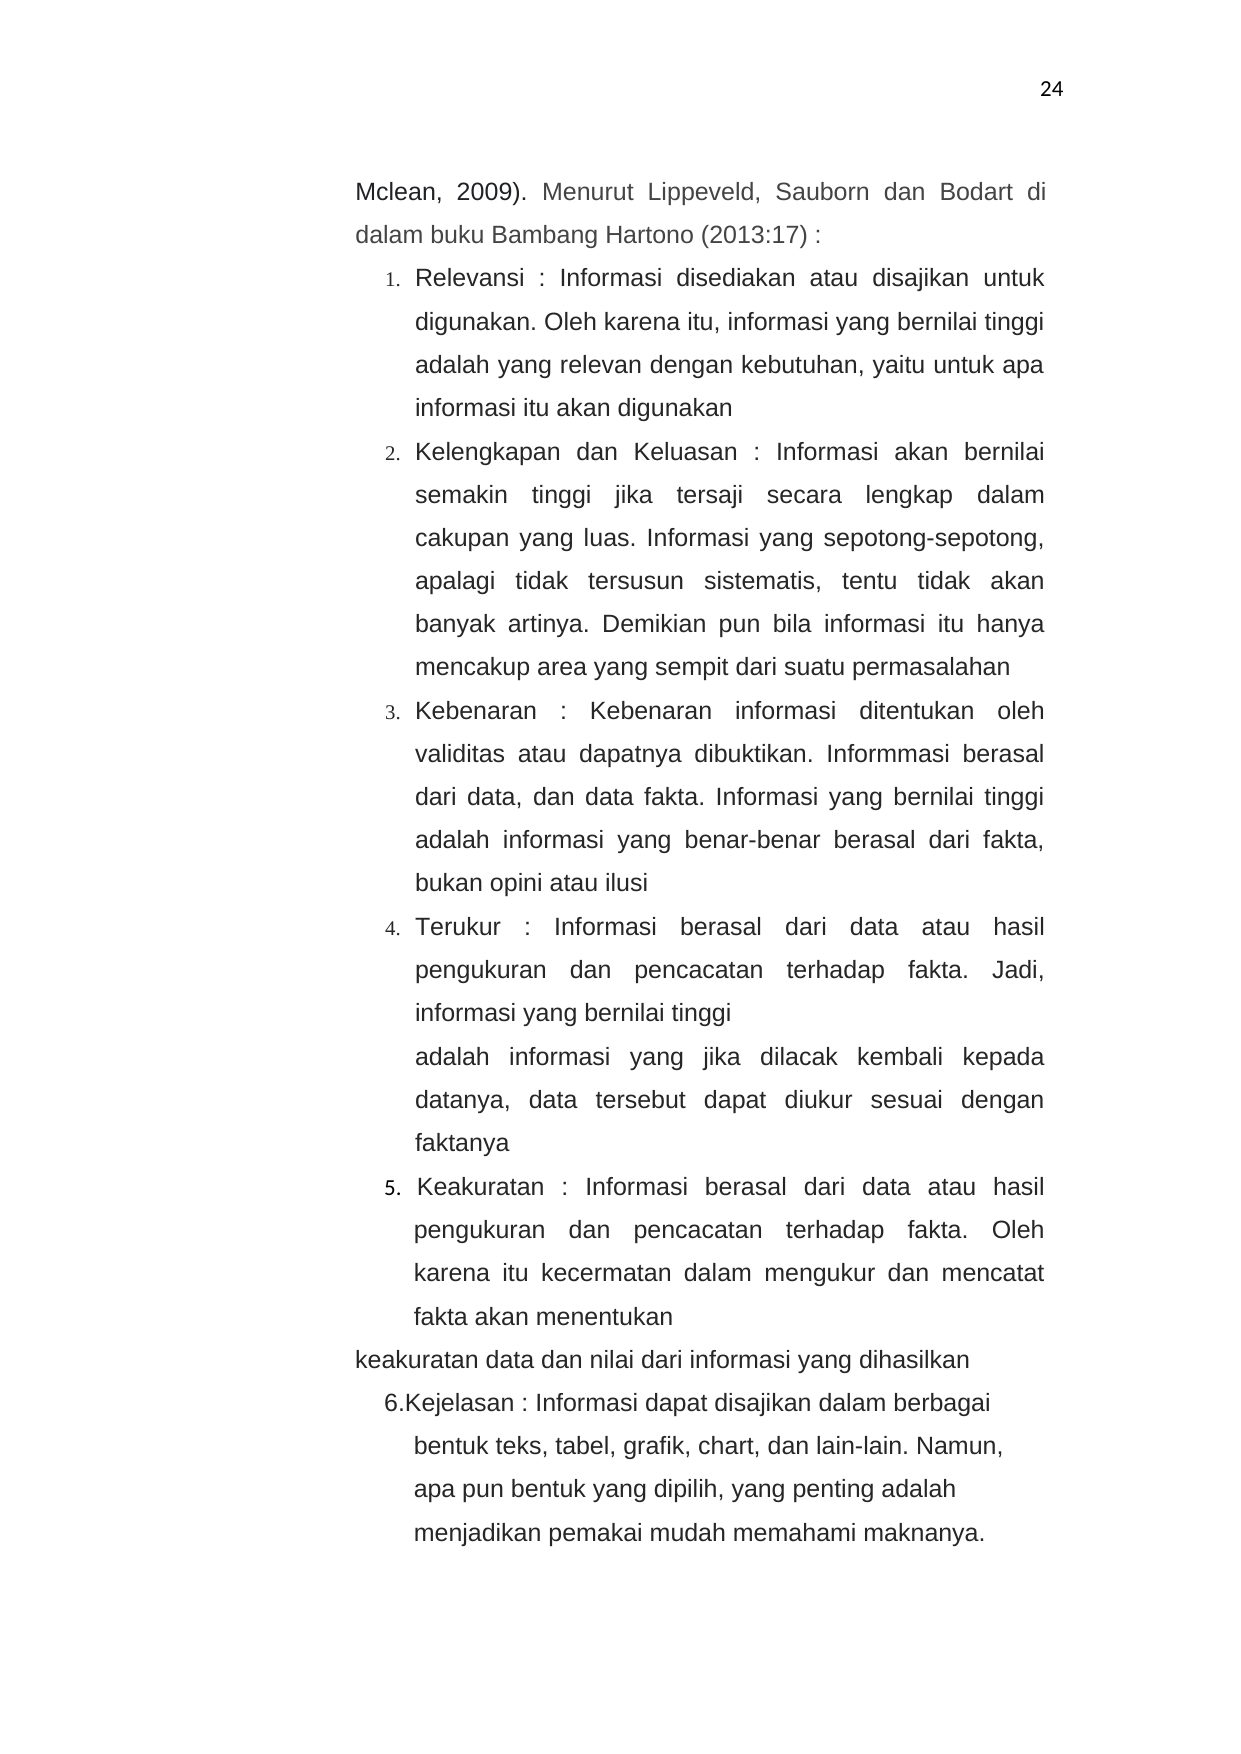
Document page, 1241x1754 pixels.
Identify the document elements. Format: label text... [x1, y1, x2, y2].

list Terukur : Informasi berasal dari data atau hasil pengukuran dan pencacatan terhadap fakta. Jadi, informasi yang bernilai tinggi [385, 912, 1045, 1027]
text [384, 1388, 1045, 1546]
list Relevansi : Informasi disediakan atau disajikan untuk digunakan. Oleh karena itu, informasi yang bernilai tinggi adalah yang relevan dengan kebutuhan, yaitu untuk apa informasi itu akan digunakan [385, 263, 1045, 422]
text 5. Keakuratan : Informasi berasal dari data atau hasil pengukuran dan pencacatan terhadap fakta. Oleh karena itu kecermatan dalam mengukur dan mencatat fakta akan menentukan [384, 1172, 1045, 1330]
list Kelengkapan dan Keluasan : Informasi akan bernilai semakin tinggi jika tersaji secara lengkap dalam cakupan yang luas. Informasi yang sepotong-sepotong, apalagi tidak tersusun sistematis, tentu tidak akan banyak artinya. Demikian pun bila informasi itu hanya mencakup area yang sempit dari suatu permasalahan [385, 436, 1045, 681]
list Kebenaran : Kebenaran informasi ditentukan oleh validitas atau dapatnya dibuktikan. Informmasi berasal dari data, dan data fakta. Informasi yang bernilai tinggi adalah informasi yang benar-benar berasal dari fakta, bukan opini atau ilusi [385, 696, 1045, 897]
text keakuratan data dan nilai dari informasi yang dihasilkan [281, 1345, 1045, 1374]
text adalah informasi yang jika dilacak kembali kepada datanya, data tersebut dapat diukur sesuai dengan faktanya [415, 1042, 1045, 1157]
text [354, 177, 1047, 249]
